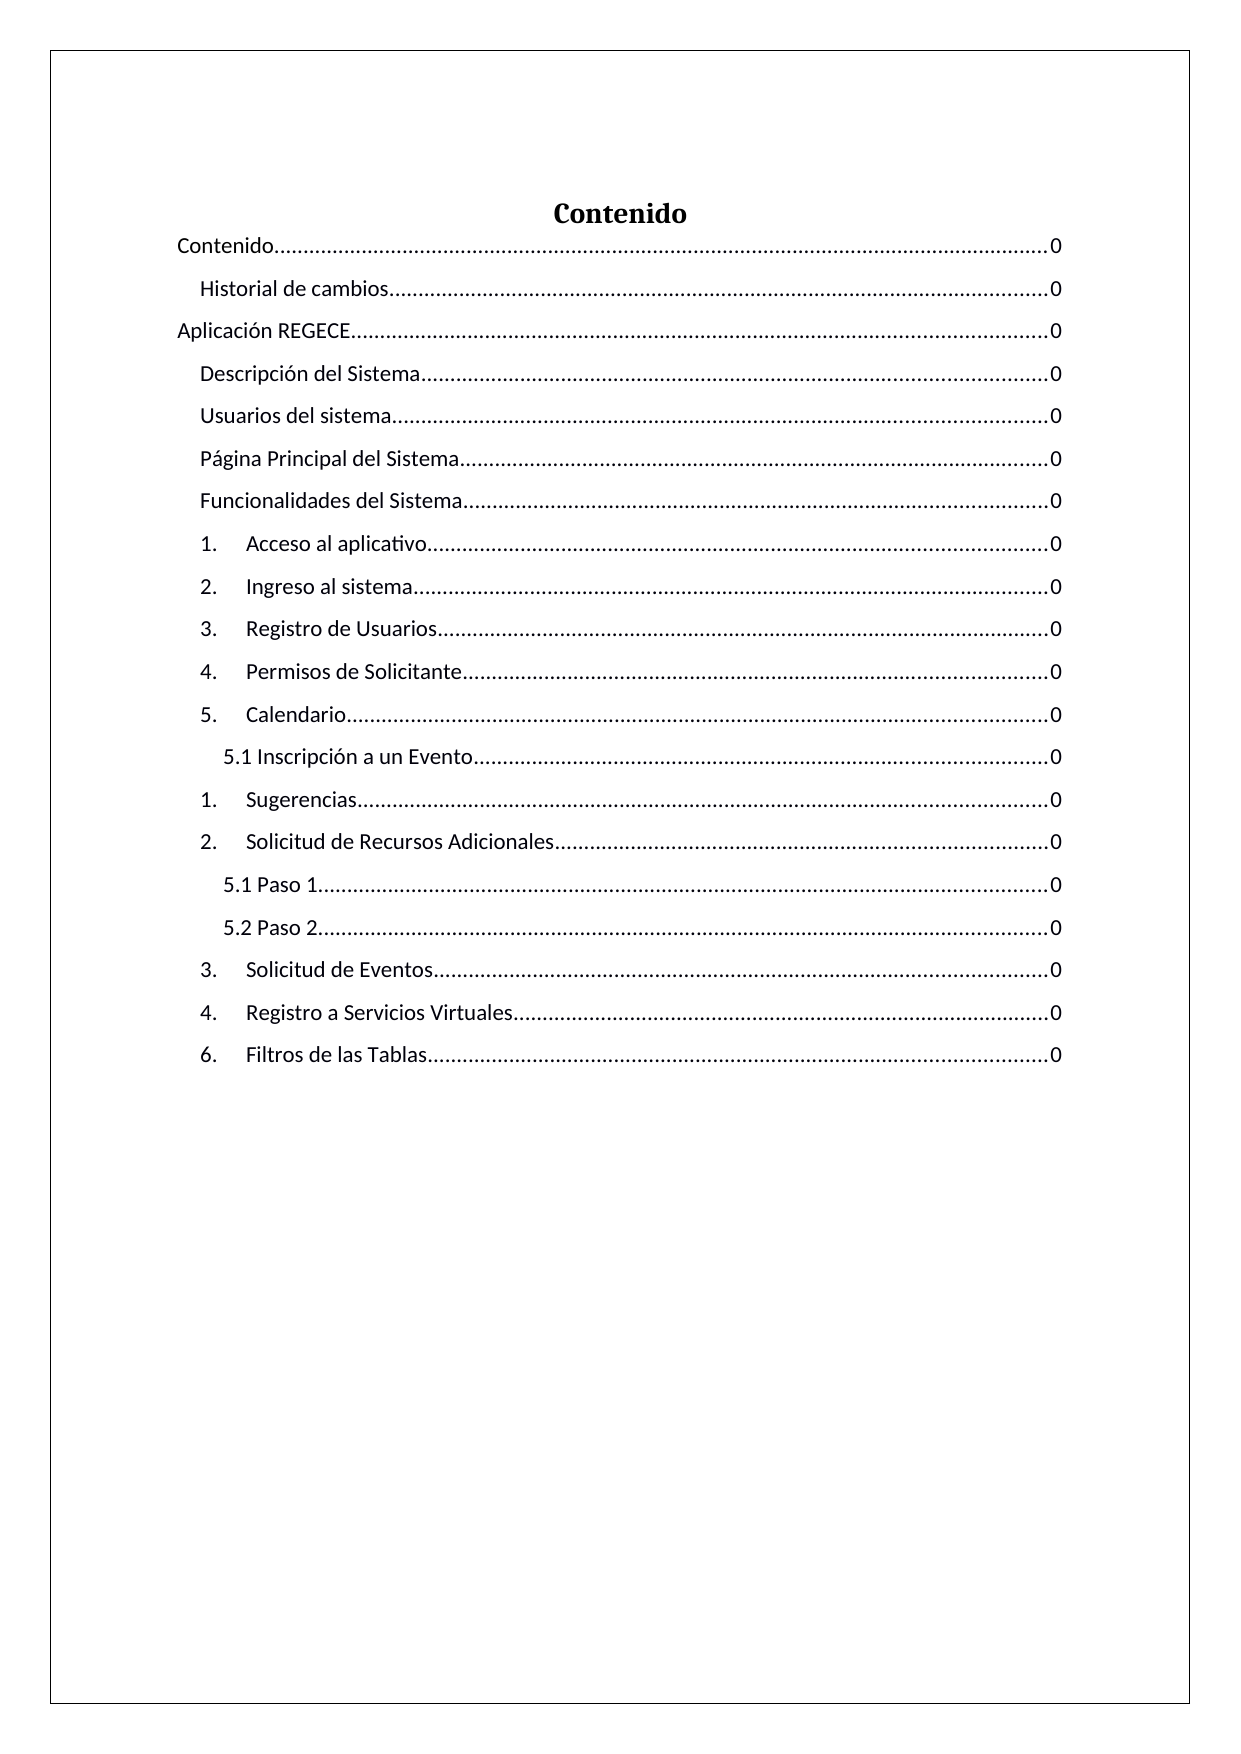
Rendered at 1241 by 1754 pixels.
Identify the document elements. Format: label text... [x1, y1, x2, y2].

text 5.1 Paso 1 0 [223, 870, 1063, 898]
text Página Principal del Sistema 0 [200, 444, 1063, 472]
text Contenido 0 [177, 231, 1063, 259]
text 5.1 Inscripción a un Evento 0 [223, 742, 1063, 770]
text Aplicación REGECE 0 [177, 316, 1063, 344]
text 4. Permisos de Solicitante 0 [200, 657, 1063, 685]
text 3. Solicitud de Eventos 0 [200, 955, 1063, 983]
text 1. Acceso al aplicativo 0 [200, 529, 1063, 557]
text 5.2 Paso 2 0 [223, 913, 1063, 941]
text 3. Registro de Usuarios 0 [200, 614, 1063, 642]
text Historial de cambios 0 [200, 274, 1063, 302]
text 2. Solicitud de Recursos Adicionales 0 [200, 827, 1063, 856]
text 5. Calendario 0 [200, 700, 1063, 728]
text Contenido [177, 197, 1063, 231]
text 2. Ingreso al sistema 0 [200, 572, 1063, 600]
text 6. Filtros de las Tablas 0 [200, 1041, 1063, 1068]
text Usuarios del sistema 0 [200, 401, 1063, 429]
text 4. Registro a Servicios Virtuales 0 [200, 998, 1063, 1026]
text 1. Sugerencias 0 [200, 785, 1063, 813]
text Funcionalidades del Sistema 0 [200, 487, 1063, 515]
text Descripción del Sistema 0 [200, 359, 1063, 387]
